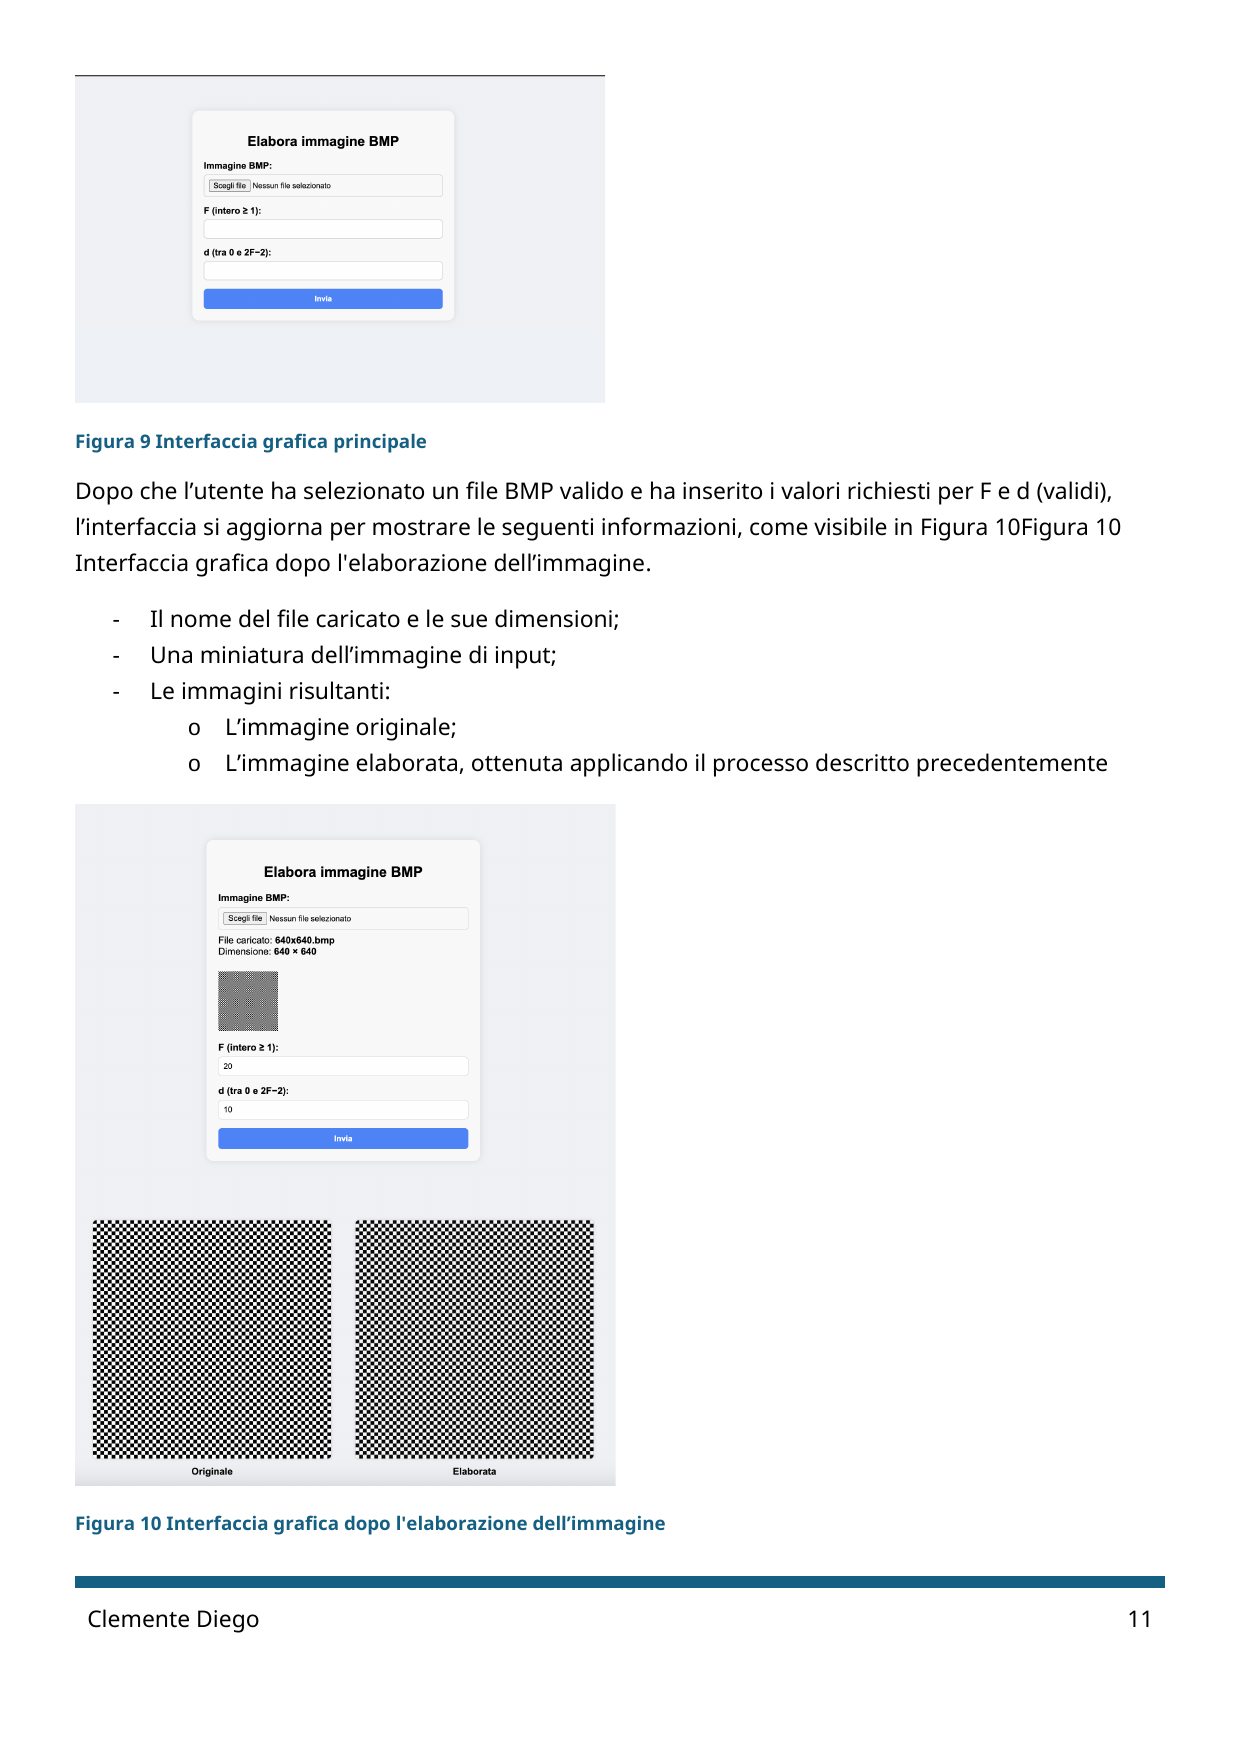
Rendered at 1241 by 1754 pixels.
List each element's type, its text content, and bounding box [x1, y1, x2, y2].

list L’immagine elaborata, ottenuta applicando il processo descritto precedentemente [187, 747, 1165, 779]
picture [75, 804, 616, 1486]
picture [75, 75, 606, 403]
list L’immagine originale; [187, 711, 1165, 743]
text Figura 9 Interfaccia grafica principale [75, 428, 1165, 454]
list Le immagini risultanti: [112, 675, 1165, 707]
list Una miniatura dell’immagine di input; [112, 639, 1165, 671]
text Figura 10 Interfaccia grafica dopo l'elaborazione dell’immagine [75, 1511, 1165, 1536]
list Il nome del file caricato e le sue dimensioni; [112, 603, 1165, 635]
text Dopo che l’utente ha selezionato un file BMP valido e ha inserito i valori richiesti per F e d (validi), l’interfaccia si aggiorna per mostrare le seguenti informazioni, come visibile in Figura 10. [75, 475, 1165, 578]
